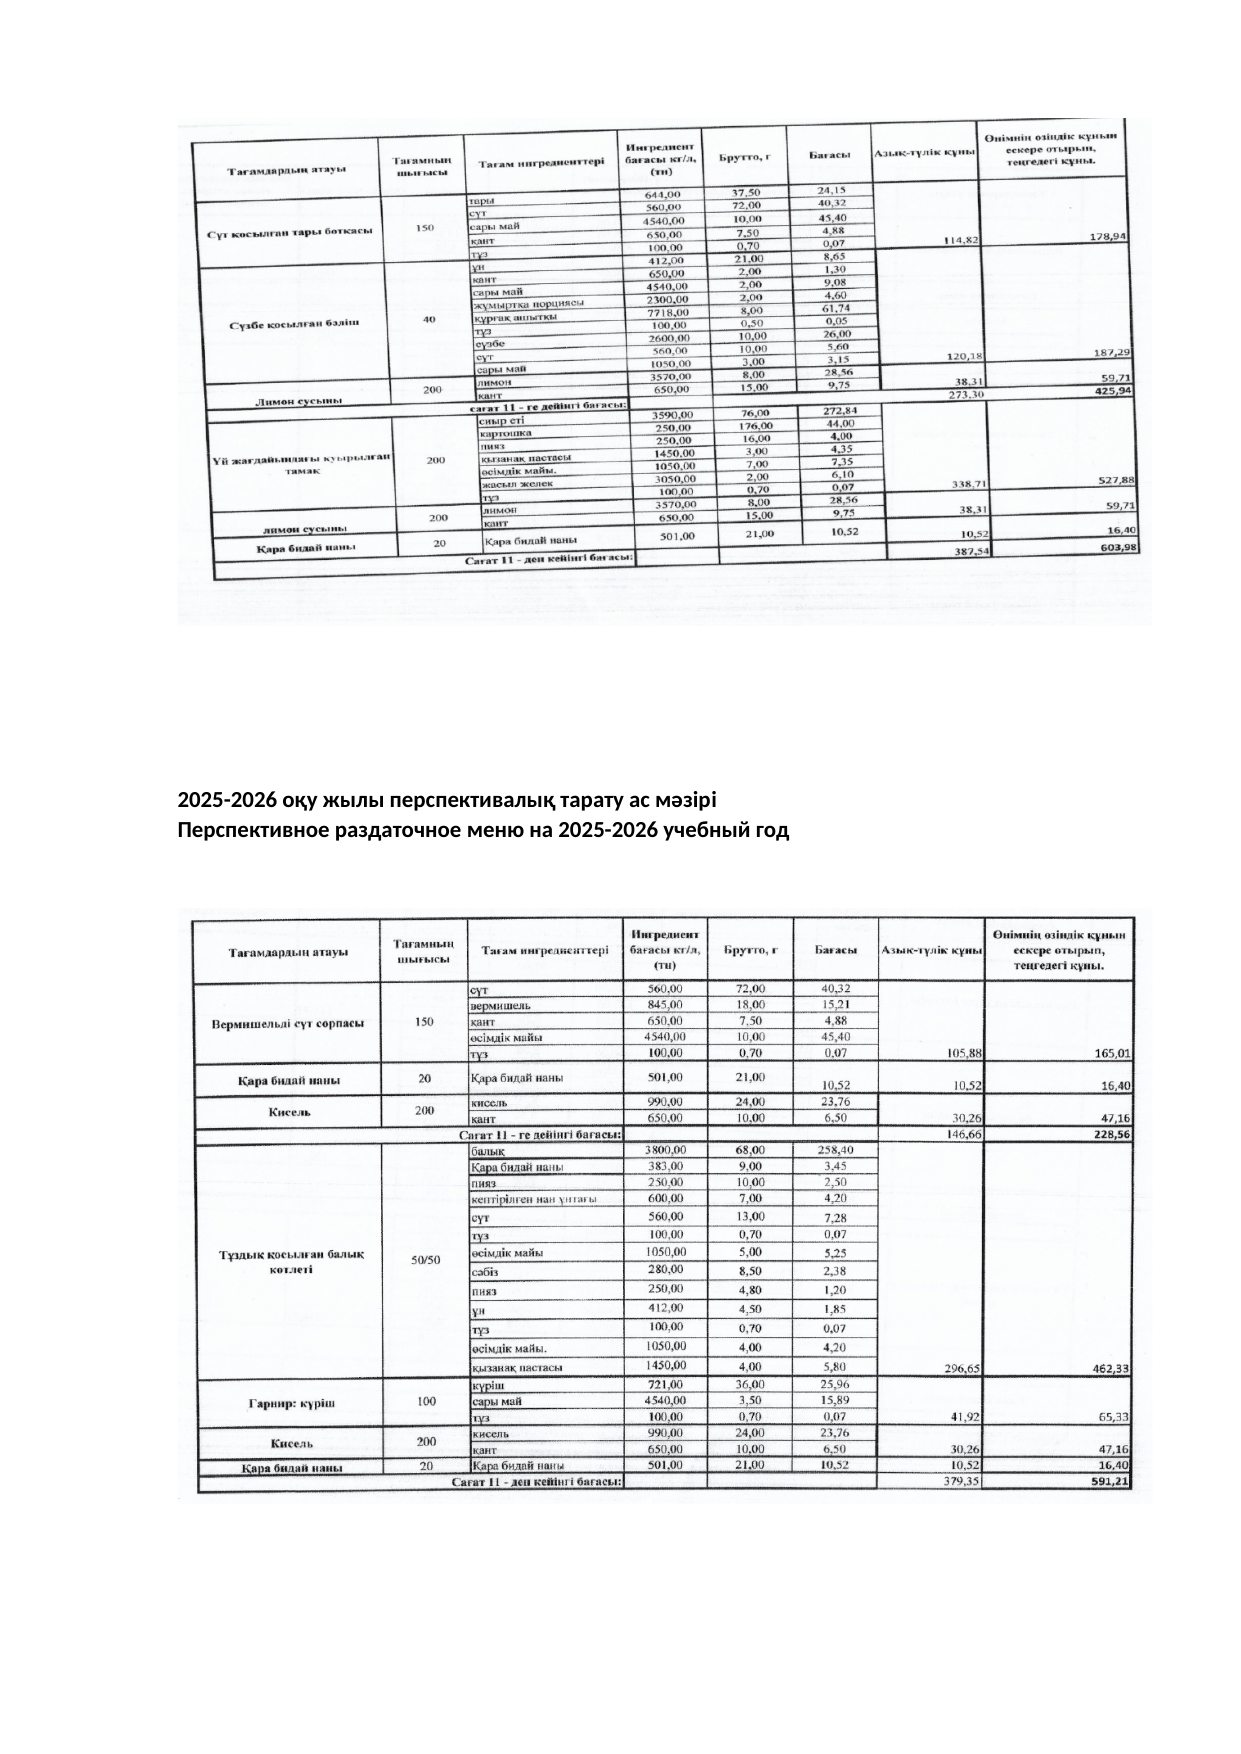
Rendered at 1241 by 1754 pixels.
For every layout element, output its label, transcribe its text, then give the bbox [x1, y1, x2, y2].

picture [178, 908, 1153, 1504]
picture [177, 118, 1153, 626]
text 2025-2026 оқу жылы перспективалық тарату ас мәзірі Перспективное раздаточное меню на 2025-2026 учебный год [177, 785, 1152, 843]
